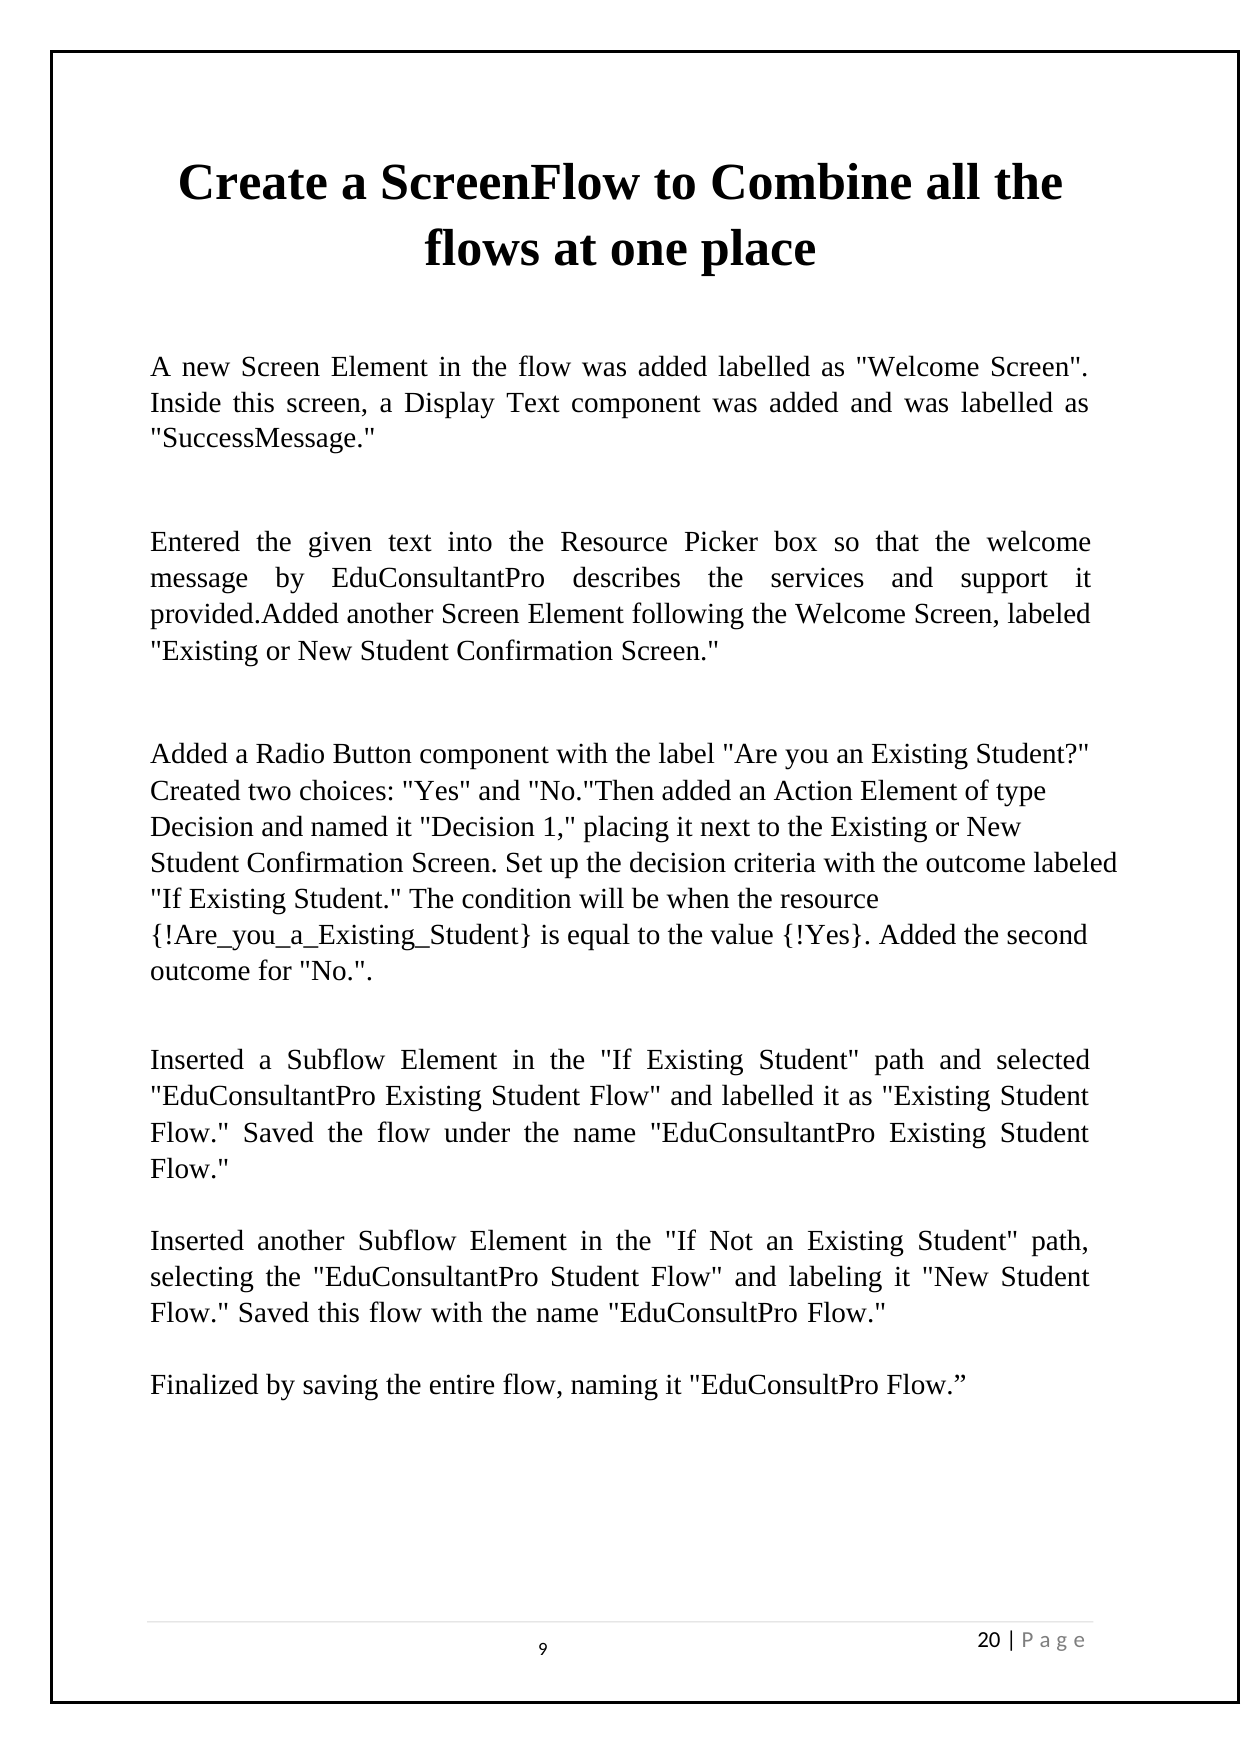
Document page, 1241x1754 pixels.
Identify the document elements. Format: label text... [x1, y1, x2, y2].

text Entered the given text into the Resource Picker box so that the welcome message by EduConsultantPro describes the services and support it provided.Added another Screen Element following the Welcome Screen, labeled "Existing or New Student Confirmation Screen." [150, 524, 1091, 666]
text Inserted another Subflow Element in the "If Not an Existing Student" path, selecting the "EduConsultantPro Student Flow" and labeling it "New Student Flow." Saved this flow with the name "EduConsultPro Flow." [150, 1223, 1090, 1329]
text Added a Radio Button component with the label "Are you an Existing Student?" Created two choices: "Yes" and "No."Then added an Action Element of type Decision and named it "Decision 1," placing it next to the Existing or New [150, 737, 1120, 842]
text Inserted a Subflow Element in the "If Existing Student" path and selected "EduConsultantPro Existing Student Flow" and labelled it as "Existing Student Flow." Saved the flow under the name "EduConsultantPro Existing Student Flow." [150, 1042, 1090, 1184]
text flows at one place [154, 216, 1086, 276]
text {!Are_you_a_Existing_Student} is equal to the value {!Yes}. Added the second outcome for "No.". [150, 917, 1120, 987]
text Student Confirmation Screen. Set up the decision criteria with the outcome labeled "If Existing Student." The condition will be when the resource [150, 845, 1120, 915]
subtitle Create a ScreenFlow to Combine all the [154, 150, 1086, 212]
text Finalized by saving the entire flow, naming it "EduConsultPro Flow.” [150, 1367, 1237, 1401]
text A new Screen Element in the flow was added labelled as "Welcome Screen". Inside this screen, a Display Text component was added and was labelled as "SuccessMessage." [150, 349, 1090, 454]
